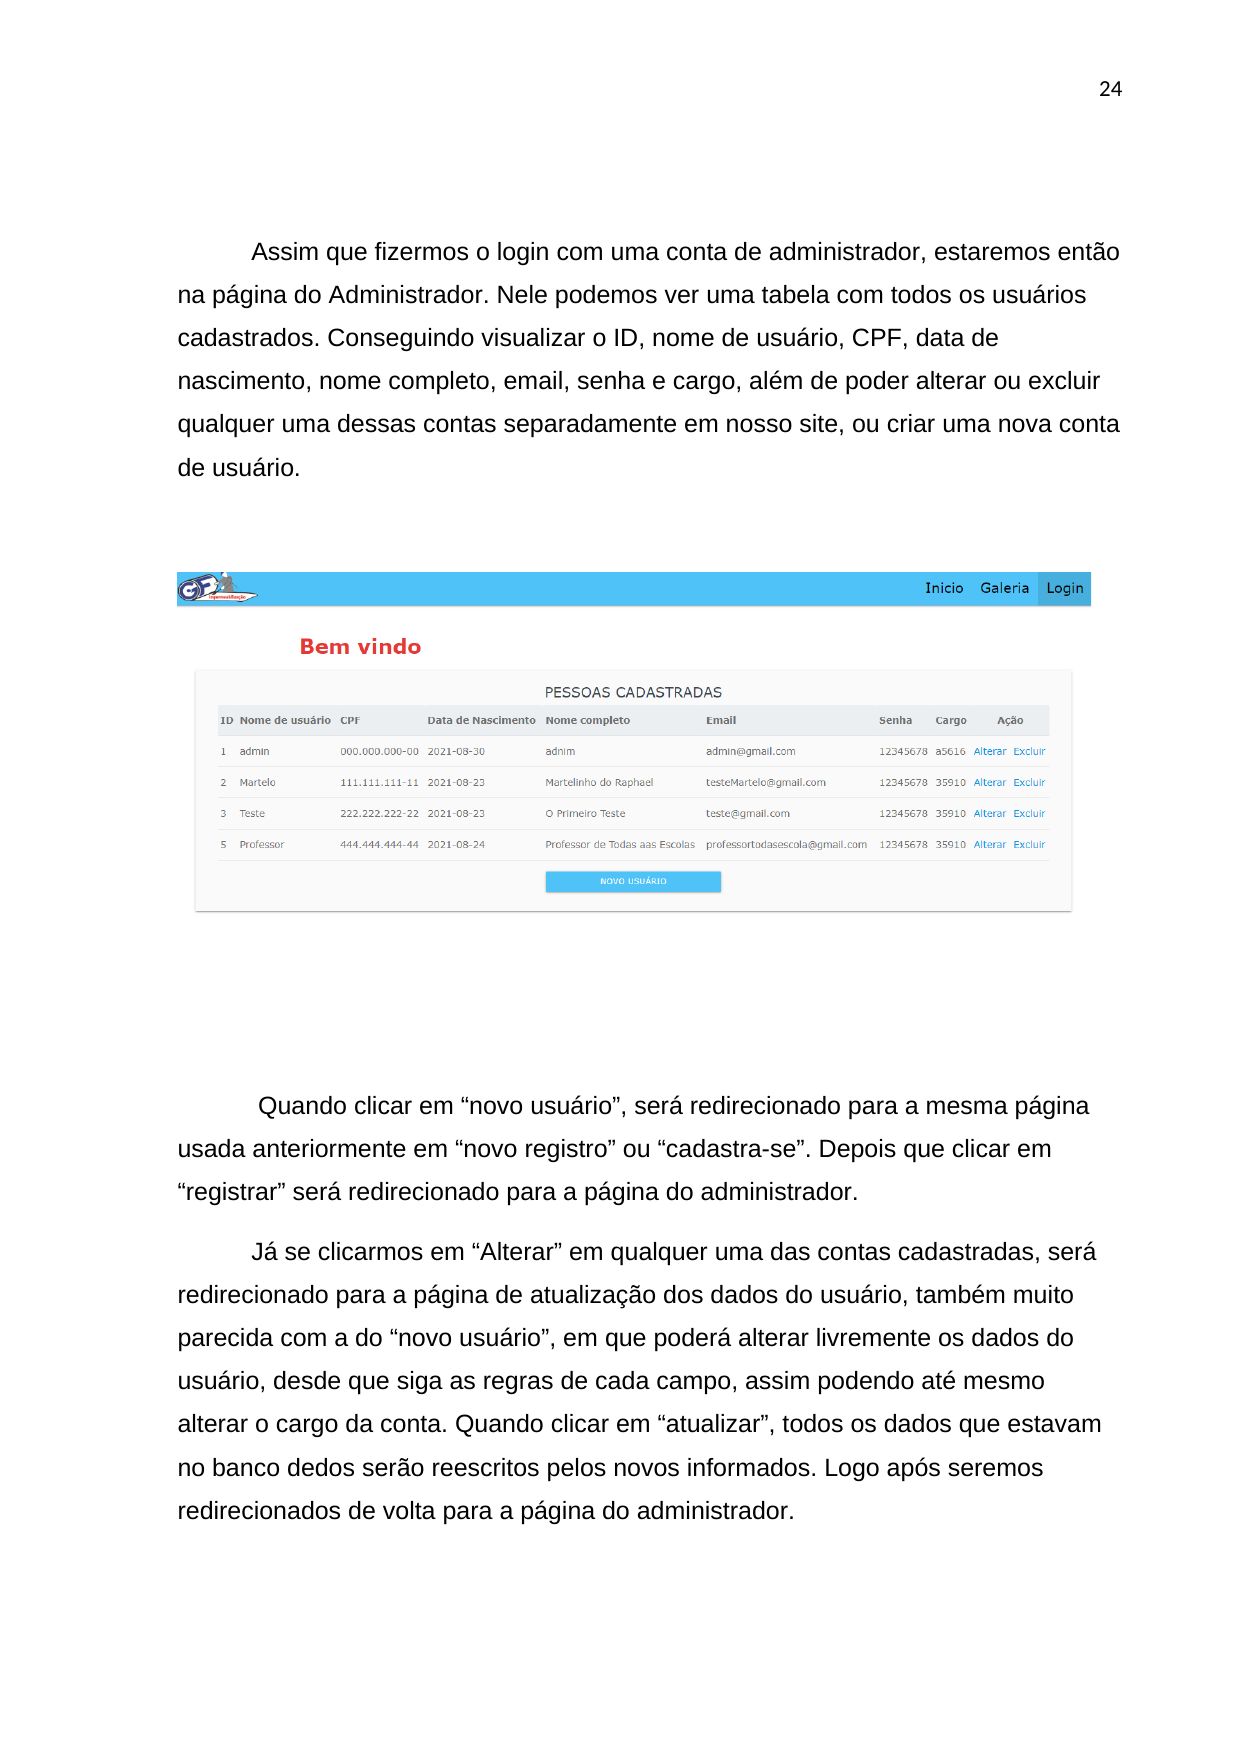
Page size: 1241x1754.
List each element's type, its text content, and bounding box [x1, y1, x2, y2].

text Assim que fizermos o login com uma conta de administrador, estaremos então na página do Administrador. Nele podemos ver uma tabela com todos os usuários cadastrados. Conseguindo visualizar o ID, nome de usuário, CPF, data de nascimento, nome completo, email, senha e cargo, além de poder alterar ou excluir qualquer uma dessas contas separadamente em nosso site, ou criar uma nova conta de usuário. [177, 237, 1122, 481]
text Já se clicarmos em “Alterar” em qualquer uma das contas cadastradas, será redirecionado para a página de atualização dos dados do usuário, também muito parecida com a do “novo usuário”, em que poderá alterar livremente os dados do usuário, desde que siga as regras de cada campo, assim podendo até mesmo alterar o cargo da conta. Quando clicar em “atualizar”, todos os dados que estavam no banco dedos serão reescritos pelos novos informados. Logo após seremos redirecionados de volta para a página do administrador. [177, 1237, 1122, 1524]
text Quando clicar em “novo usuário”, será redirecionado para a mesma página usada anteriormente em “novo registro” ou “cadastra-se”. Depois que clicar em “registrar” será redirecionado para a página do administrador. [177, 1091, 1122, 1206]
picture [177, 572, 1092, 1001]
